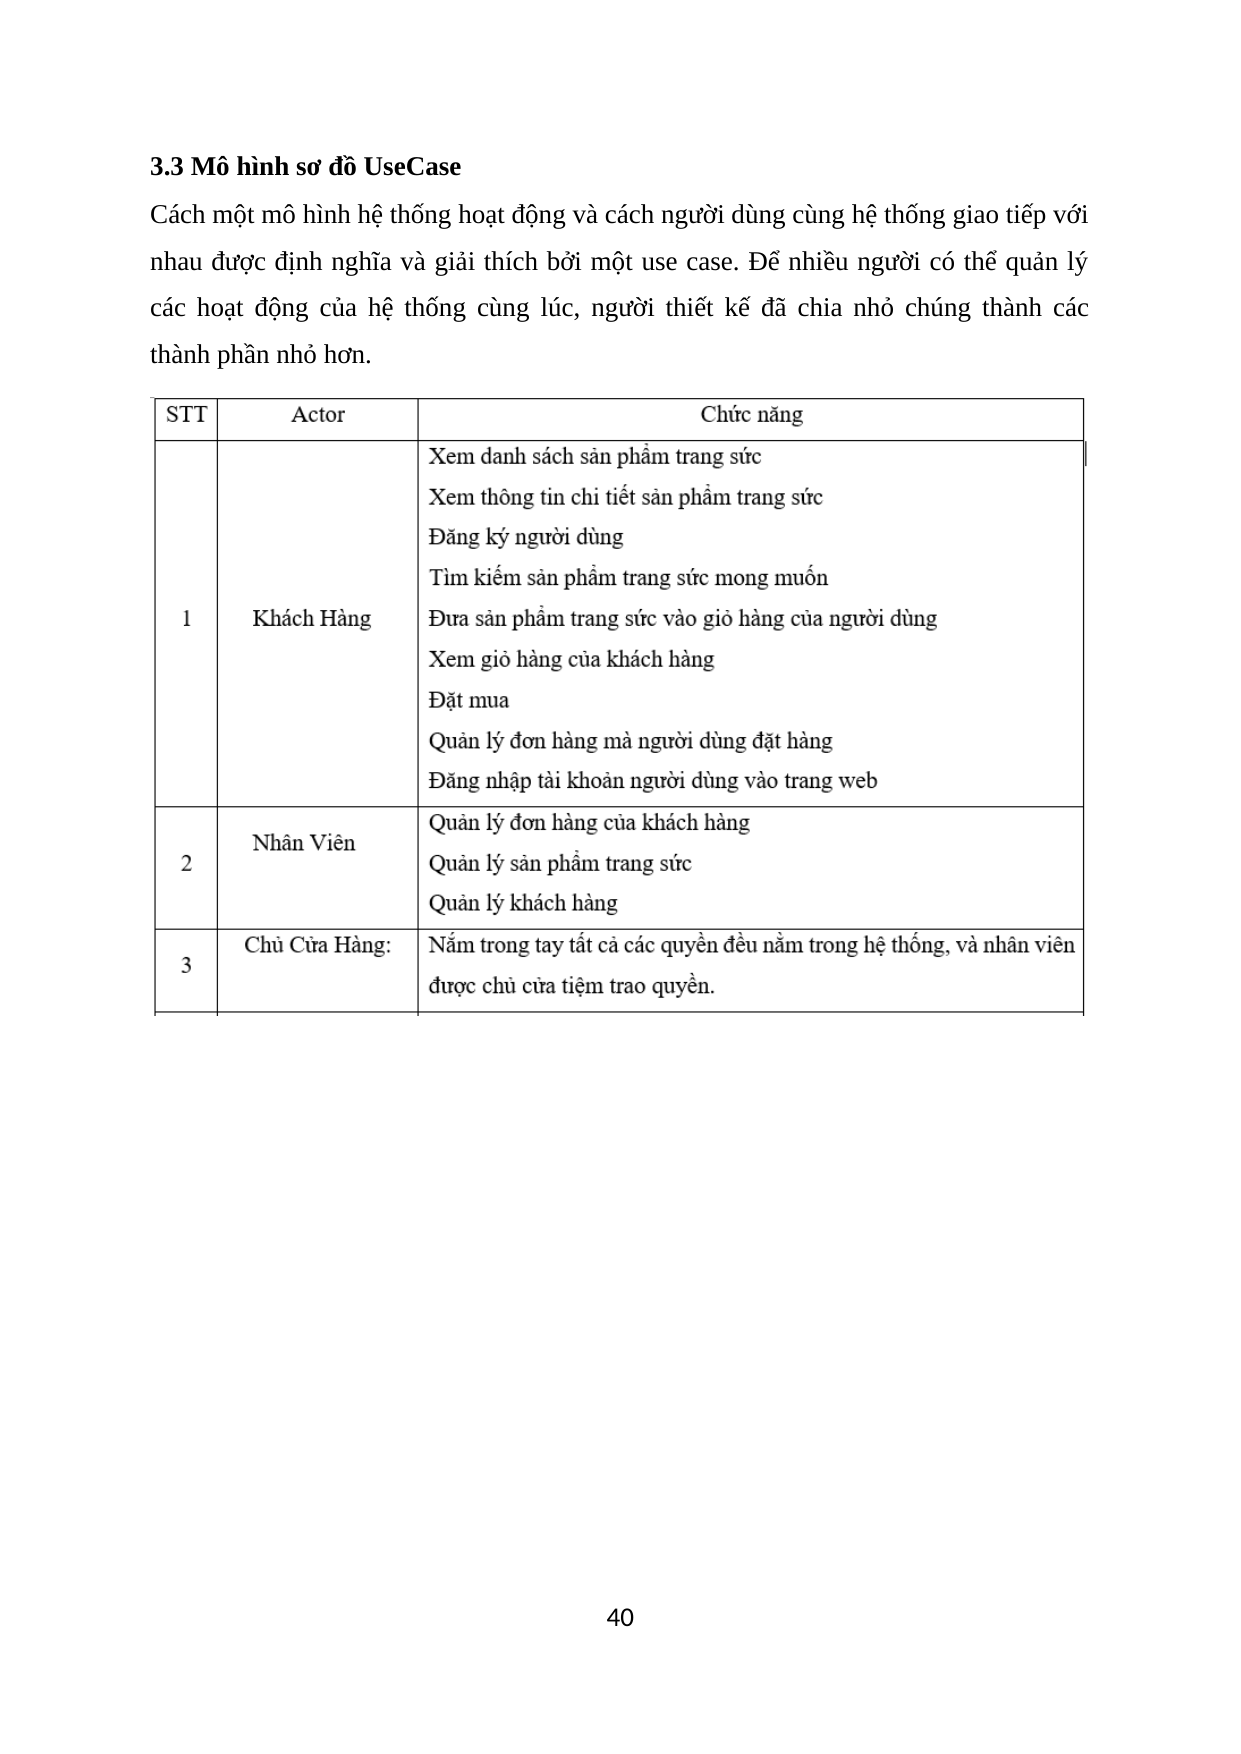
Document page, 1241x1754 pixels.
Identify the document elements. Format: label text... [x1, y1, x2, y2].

picture [150, 397, 1091, 1016]
text Cách một mô hình hệ thống hoạt động và cách người dùng cùng hệ thống giao tiếp với nhau được định nghĩa và giải thích bởi một use case. Để nhiều người có thể quản lý các hoạt động của hệ thống cùng lúc, người thiết kế đã chia nhỏ chúng thành các thành phần nhỏ hơn. [150, 198, 1090, 369]
subtitle 3.3 Mô hình sơ đồ UseCase [150, 150, 1090, 181]
